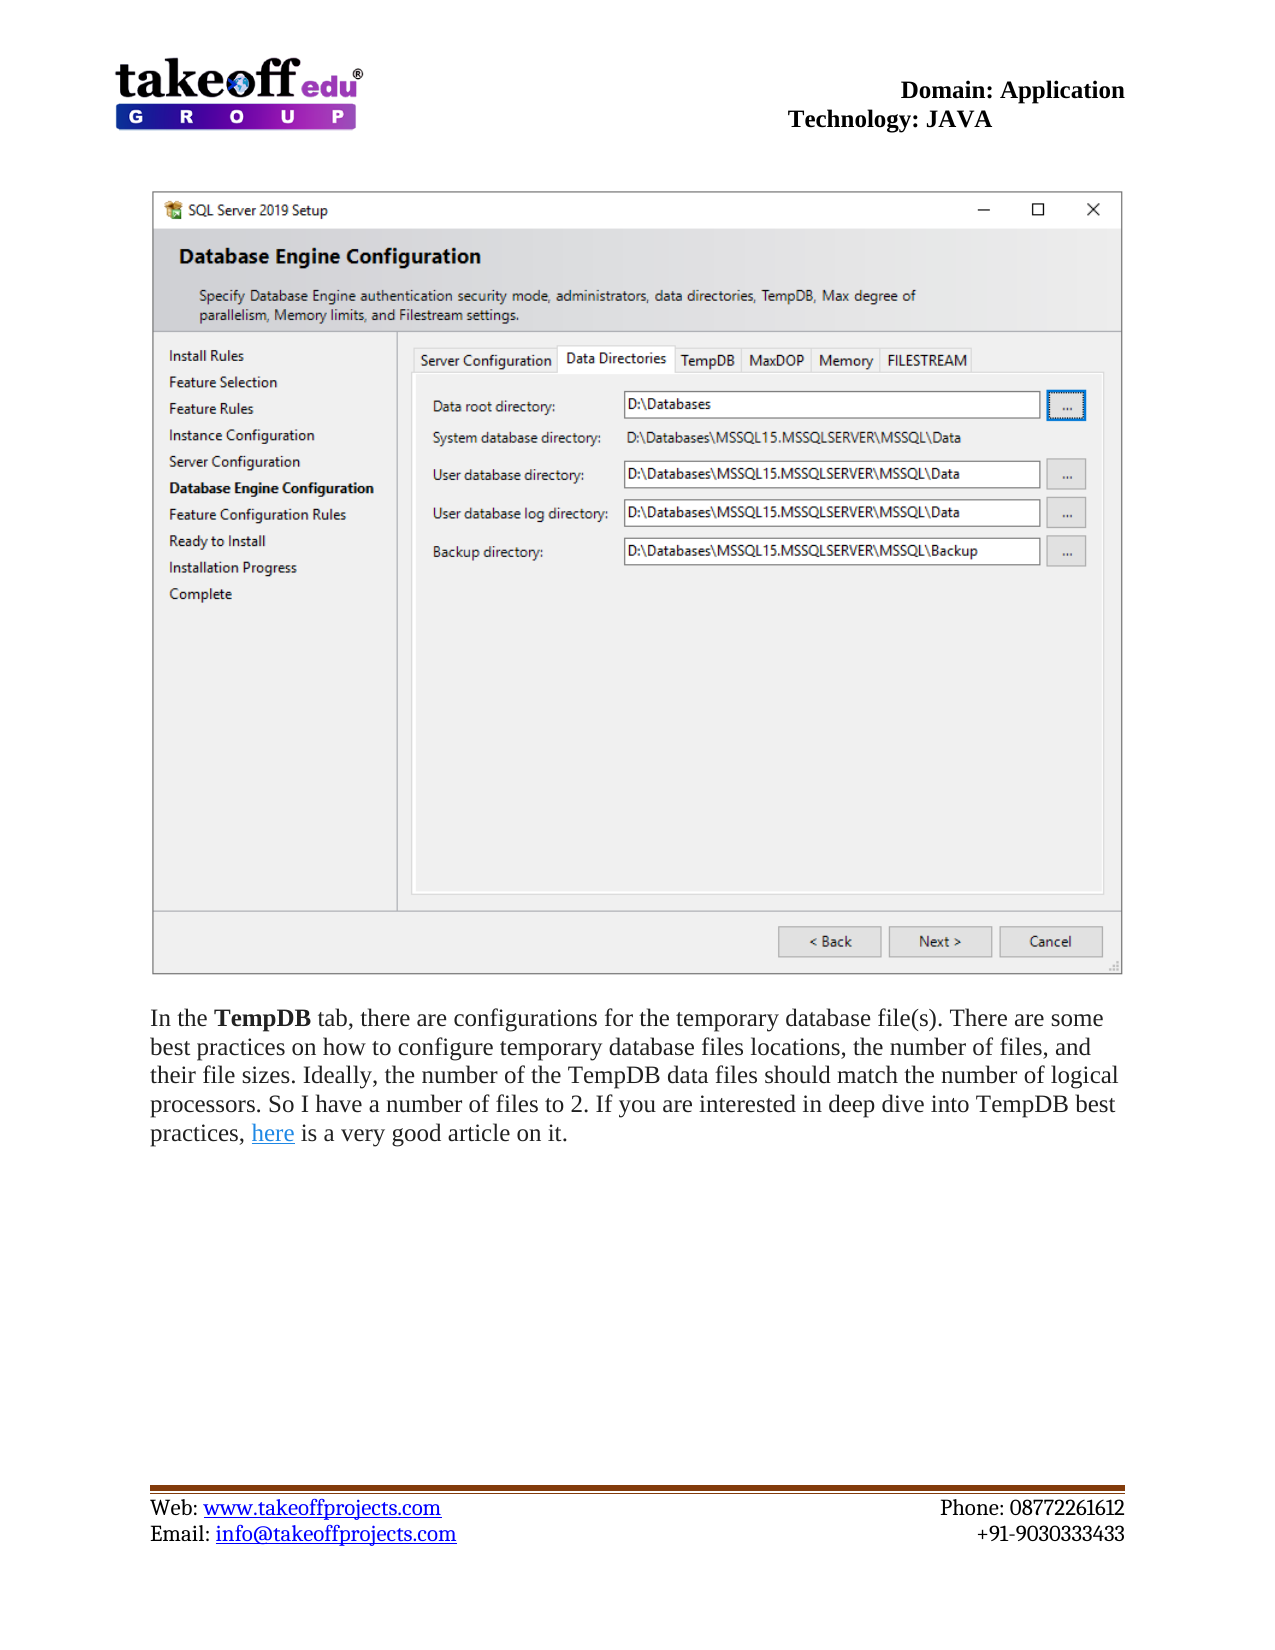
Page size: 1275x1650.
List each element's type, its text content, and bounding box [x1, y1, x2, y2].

picture [150, 189, 1125, 978]
picture [112, 53, 366, 140]
text In the TempDB tab, there are configurations for the temporary database file(s). There are some best practices on how to configure temporary database files locations, the number of files, and their file sizes. Ideally, the number of the TempDB data files should match the number of logical processors. So I have a number of files to 2. If you are interested in deep dive into TempDB best practices, here is a very good article on it. [150, 1003, 1125, 1147]
